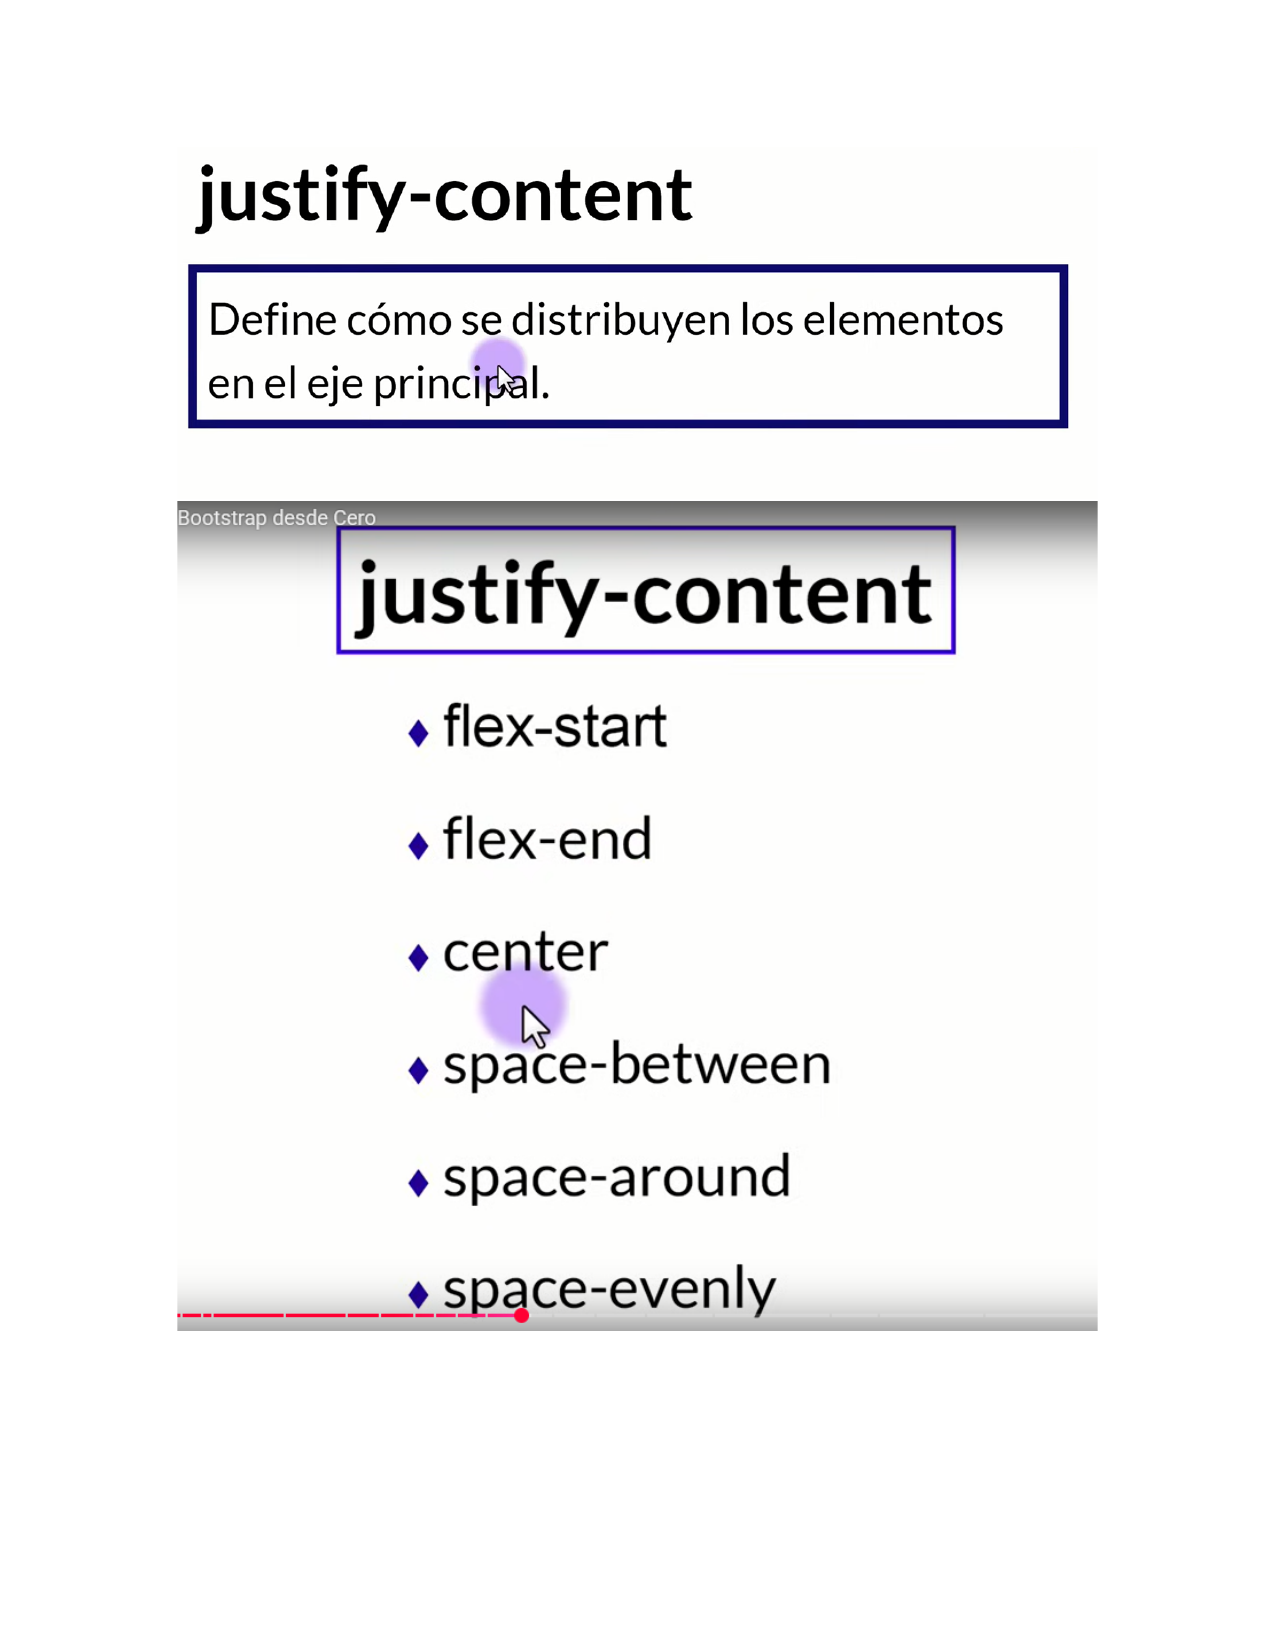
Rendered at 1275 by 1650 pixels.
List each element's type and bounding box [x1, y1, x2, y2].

picture [177, 147, 1098, 499]
picture [177, 501, 1098, 1331]
